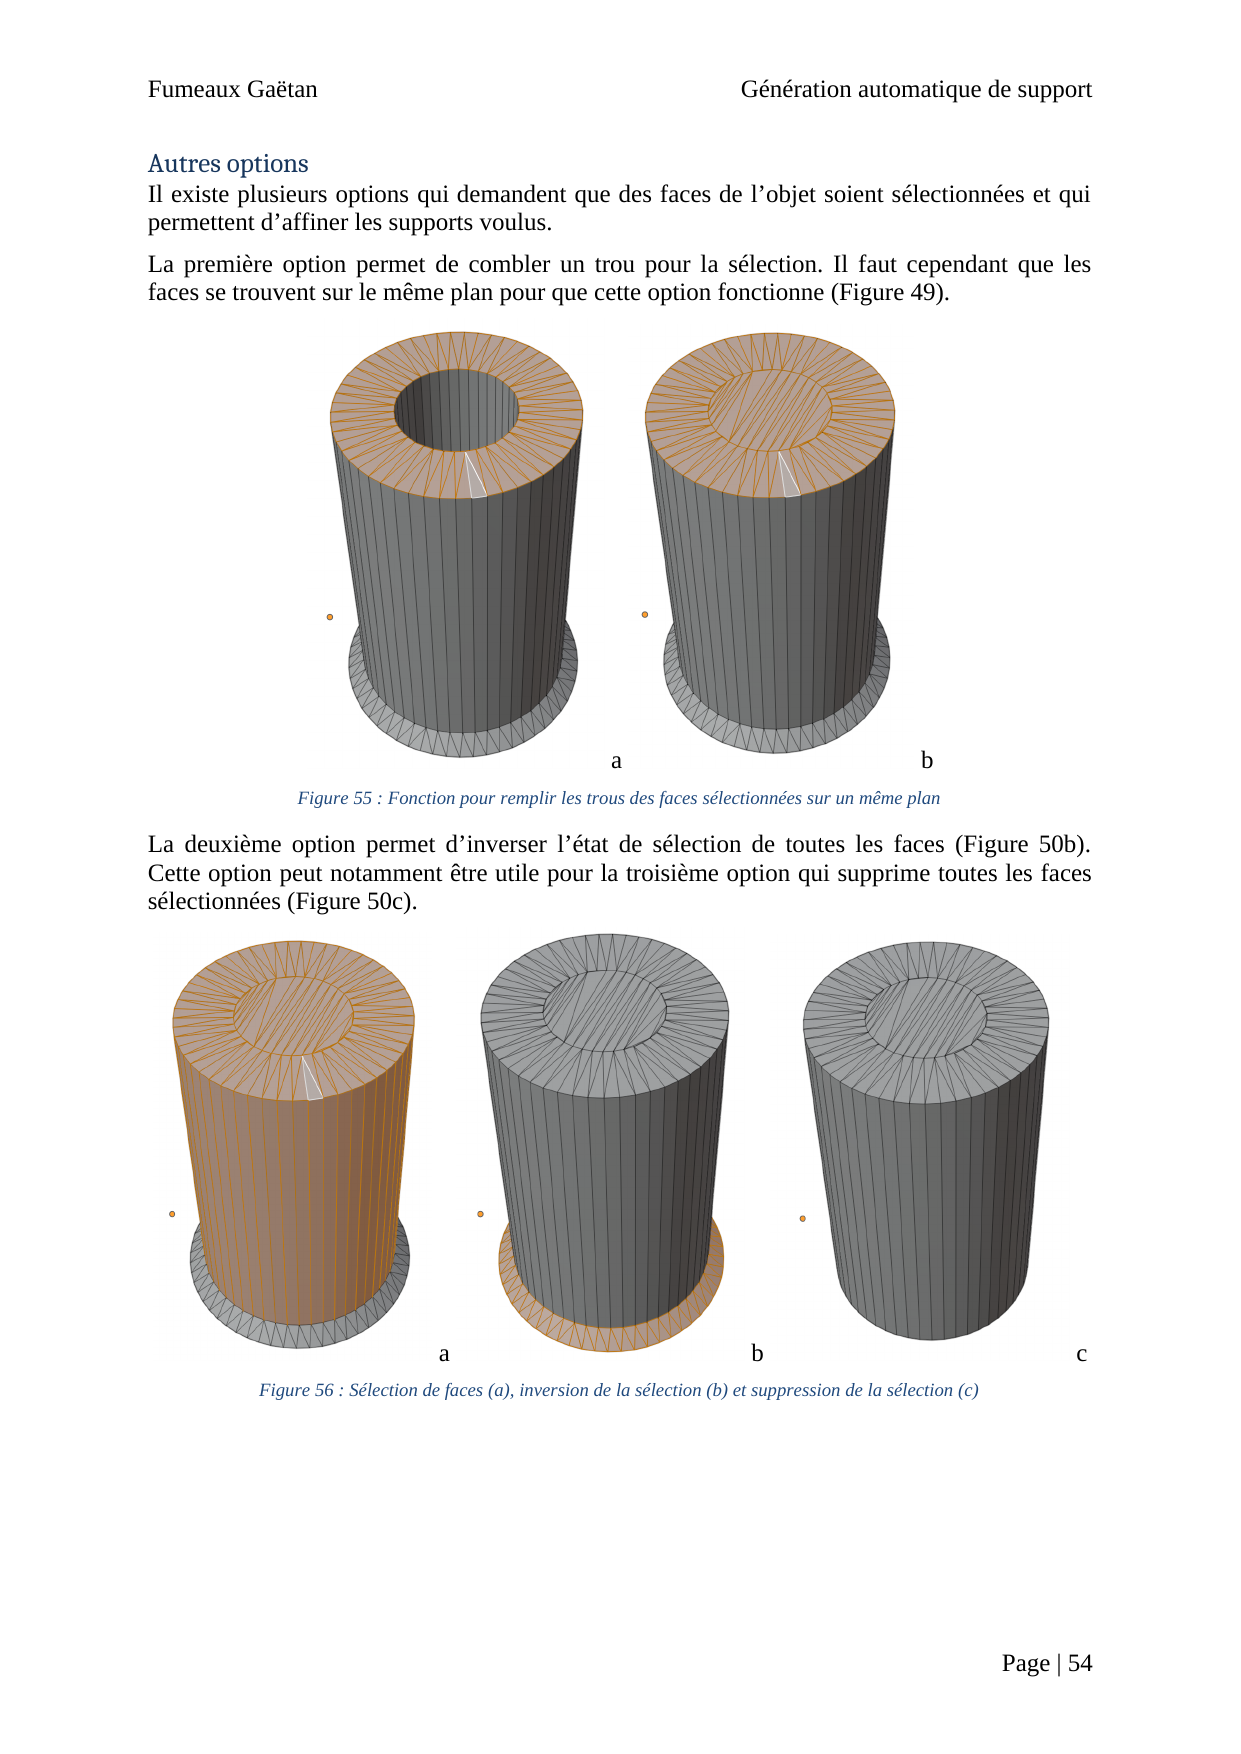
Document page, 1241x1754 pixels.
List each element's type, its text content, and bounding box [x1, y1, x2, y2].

picture [628, 324, 915, 769]
picture [153, 932, 433, 1361]
text La deuxième option permet d’inverser l’état de sélection de toutes les faces (Figure 50b). Cette option peut notamment être utile pour la troisième option qui supprime toutes les faces sélectionnées (Figure 50c). [148, 829, 1093, 915]
text Figure 56 : Sélection de faces (a), inversion de la sélection (b) et suppression de la sélection (c) [148, 1379, 1093, 1401]
picture [307, 318, 605, 769]
subtitle Autres options [148, 148, 1093, 179]
picture [456, 927, 745, 1361]
picture [770, 934, 1070, 1361]
text Il existe plusieurs options qui demandent que des faces de l’objet soient sélectionnées et qui permettent d’affiner les supports voulus. [148, 179, 1093, 236]
text Figure 55 : Fonction pour remplir les trous des faces sélectionnées sur un même plan [148, 787, 1093, 808]
text La première option permet de combler un trou pour la sélection. Il faut cependant que les faces se trouvent sur le même plan pour que cette option fonctionne (Figure 49). [148, 249, 1093, 306]
